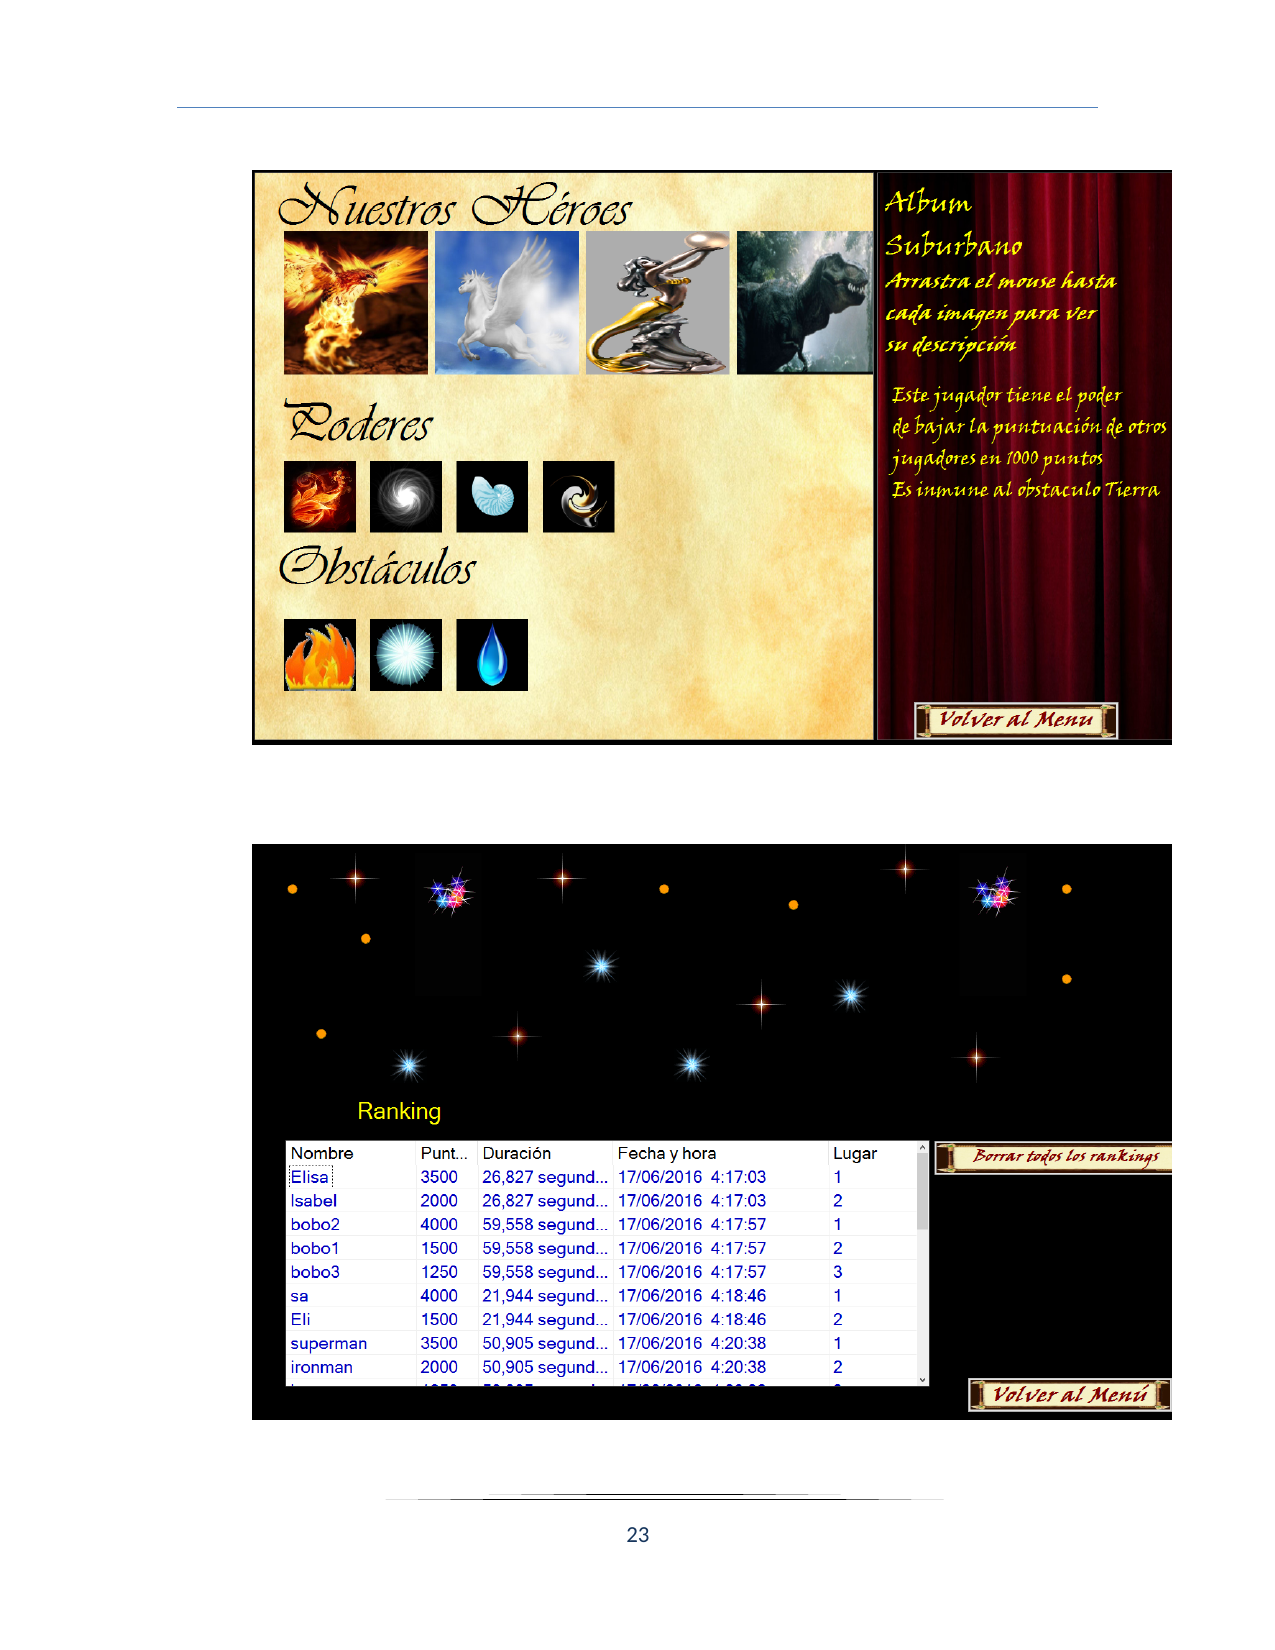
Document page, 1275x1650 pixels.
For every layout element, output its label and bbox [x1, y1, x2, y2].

picture [252, 844, 1172, 1420]
picture [252, 170, 1172, 745]
